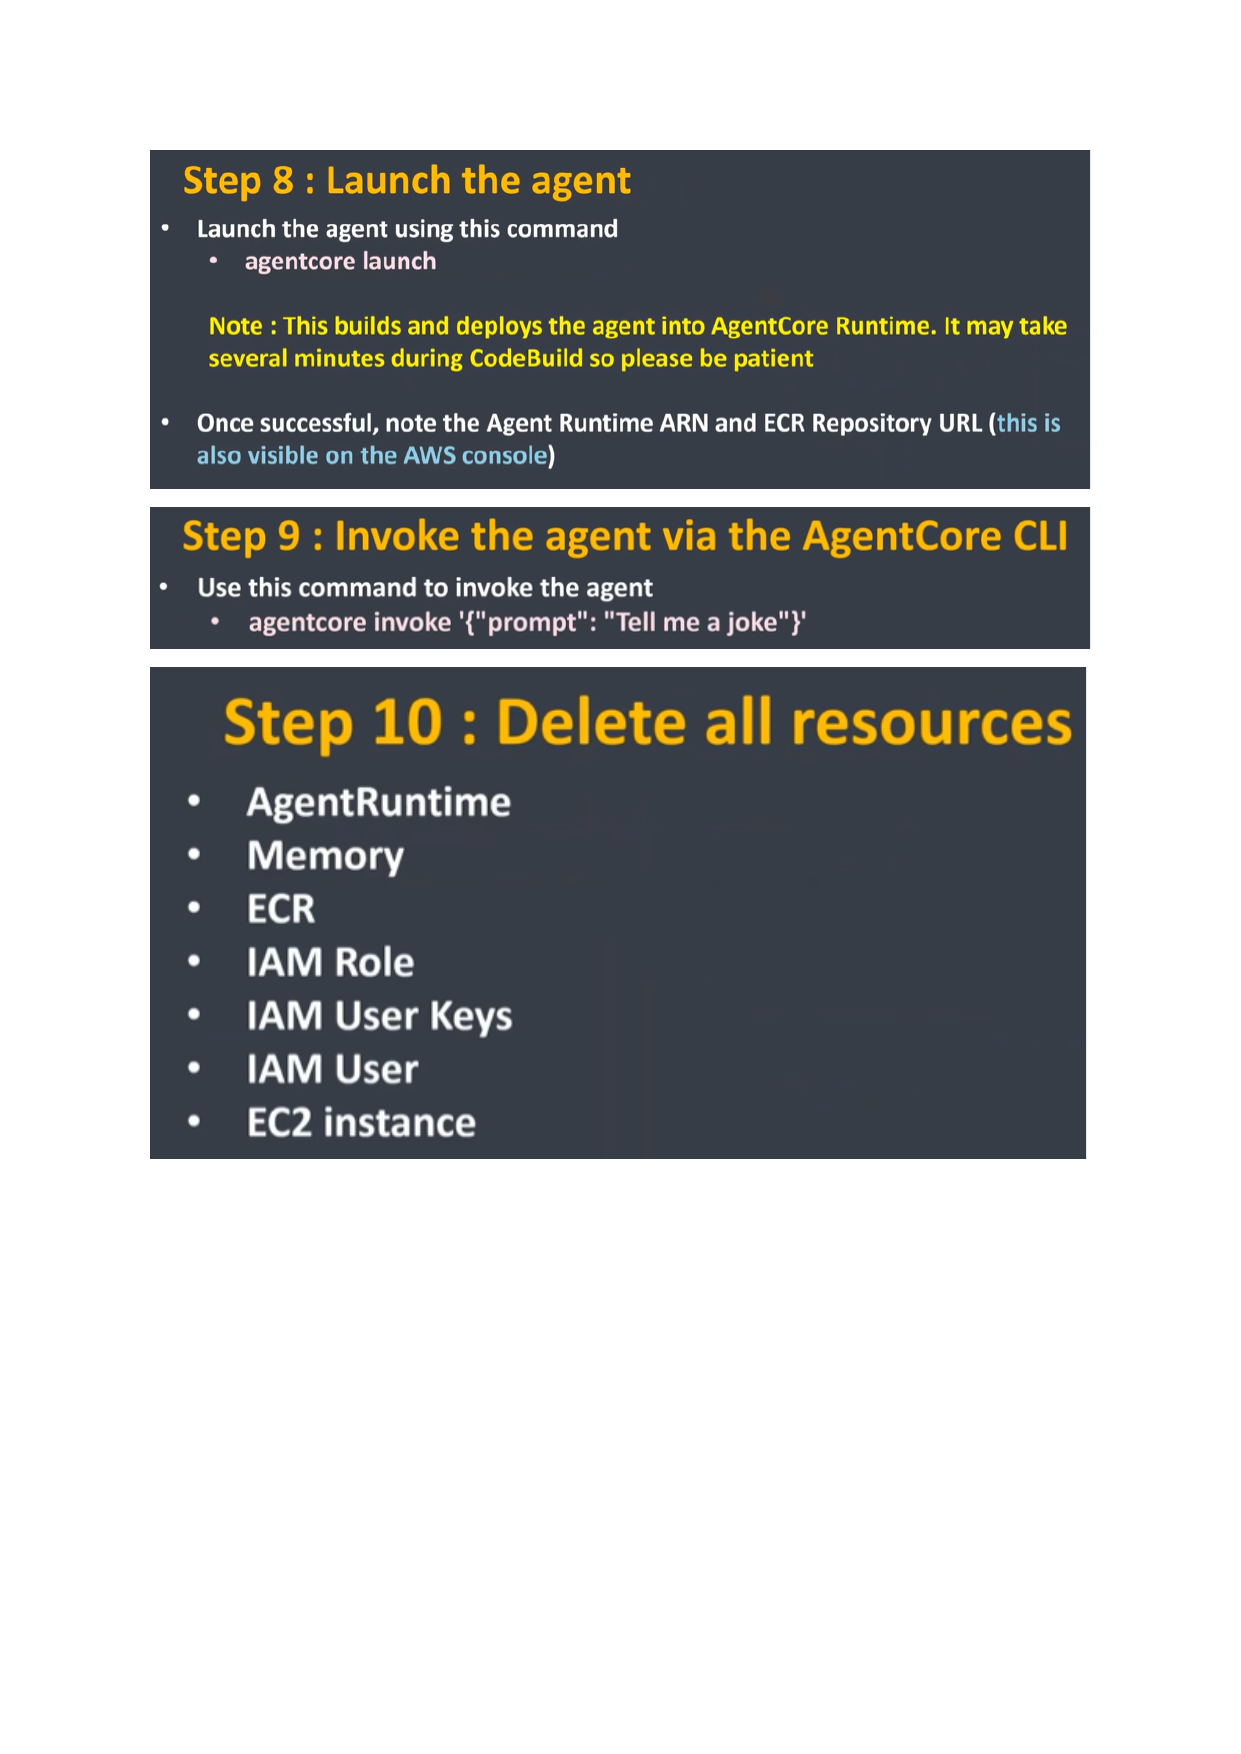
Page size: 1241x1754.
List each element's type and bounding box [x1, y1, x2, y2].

picture [150, 507, 1091, 649]
picture [150, 150, 1091, 489]
picture [150, 667, 1087, 1159]
